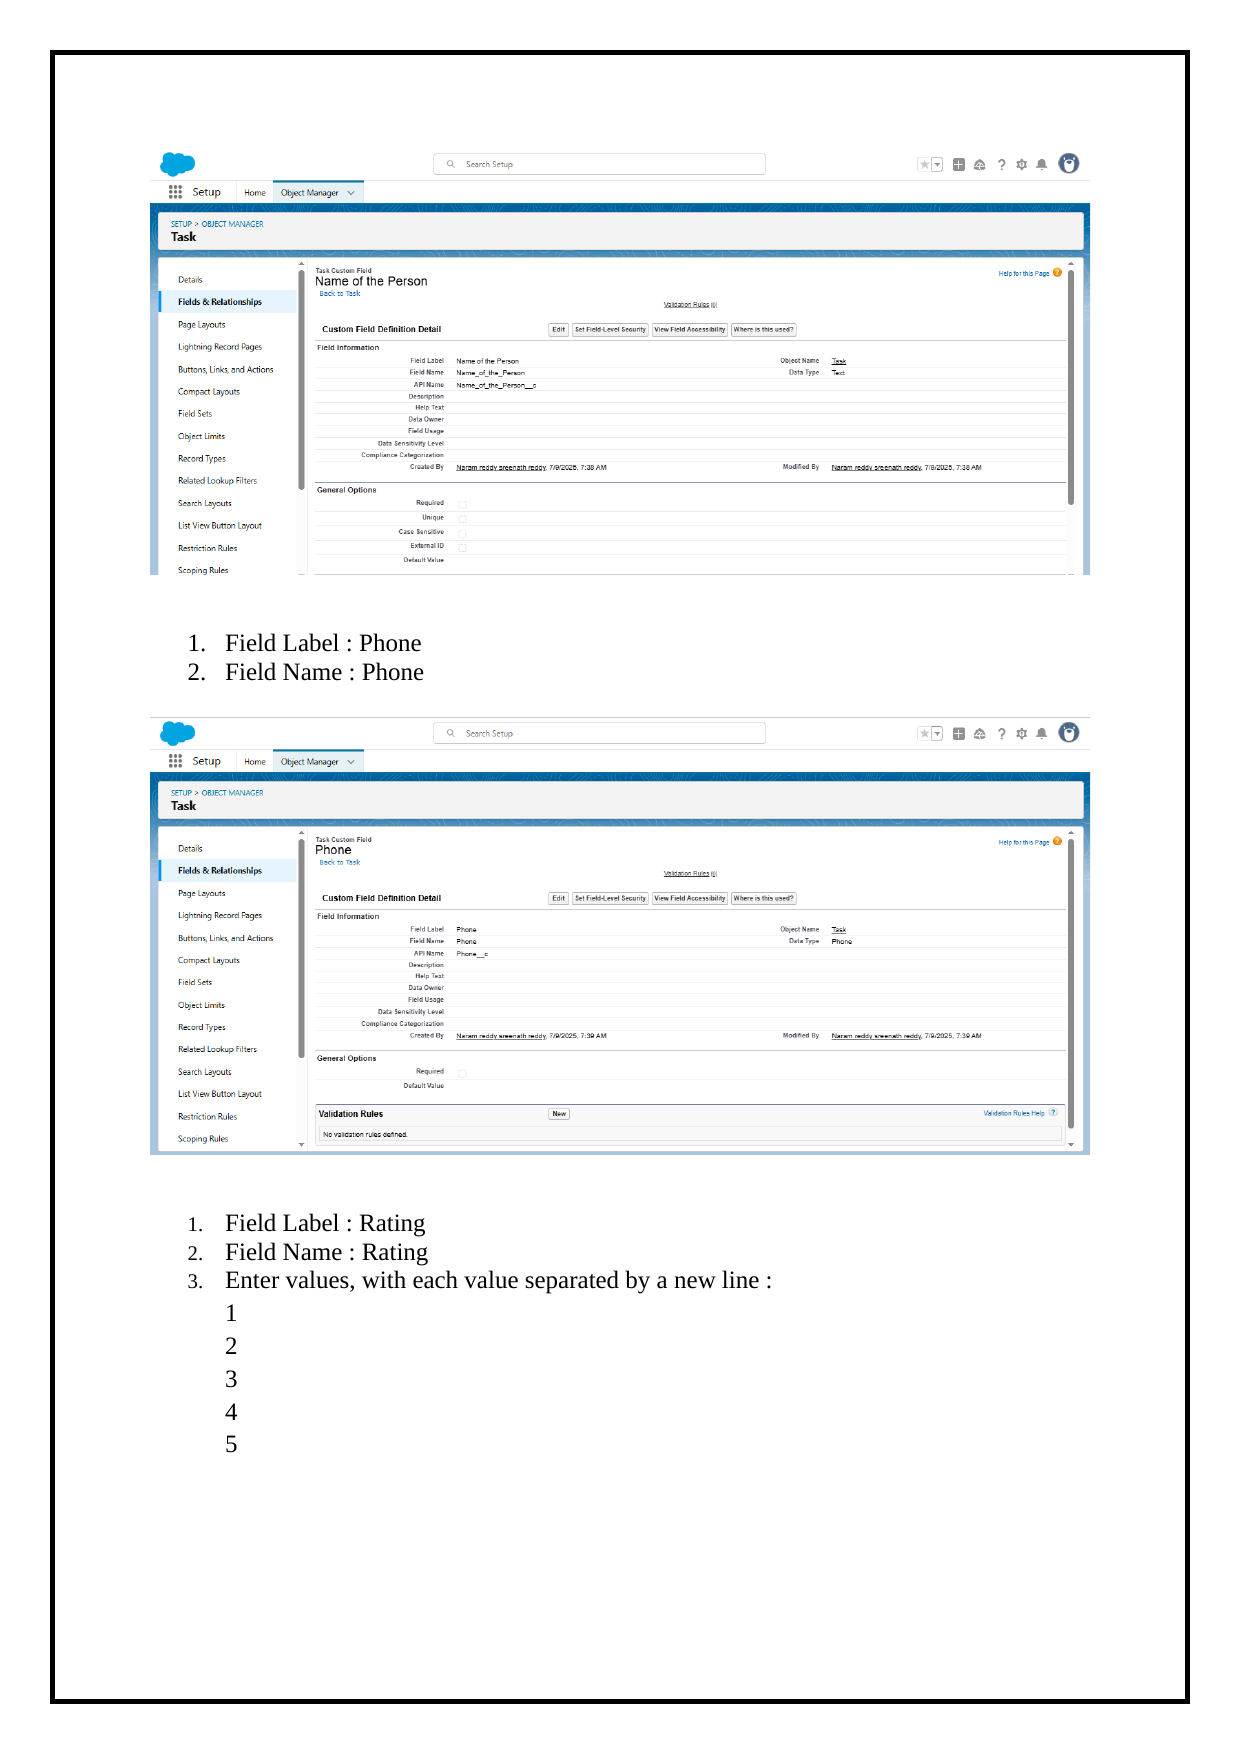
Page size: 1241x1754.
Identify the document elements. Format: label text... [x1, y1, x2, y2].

text 5 [225, 1429, 1090, 1458]
text 3 [225, 1364, 1090, 1393]
text 4 [225, 1397, 1090, 1425]
list Field Name : Rating [187, 1237, 1090, 1265]
text 1 [225, 1298, 1090, 1327]
list Field Name : Phone [187, 657, 1090, 685]
list Field Label : Phone [187, 628, 1090, 657]
list Field Label : Rating [187, 1208, 1090, 1237]
list Enter values, with each value separated by a new line : [187, 1265, 1090, 1294]
picture [150, 150, 1091, 202]
picture [150, 775, 1091, 1155]
picture [150, 714, 1091, 771]
picture [150, 206, 1091, 575]
text 2 [225, 1331, 1090, 1360]
